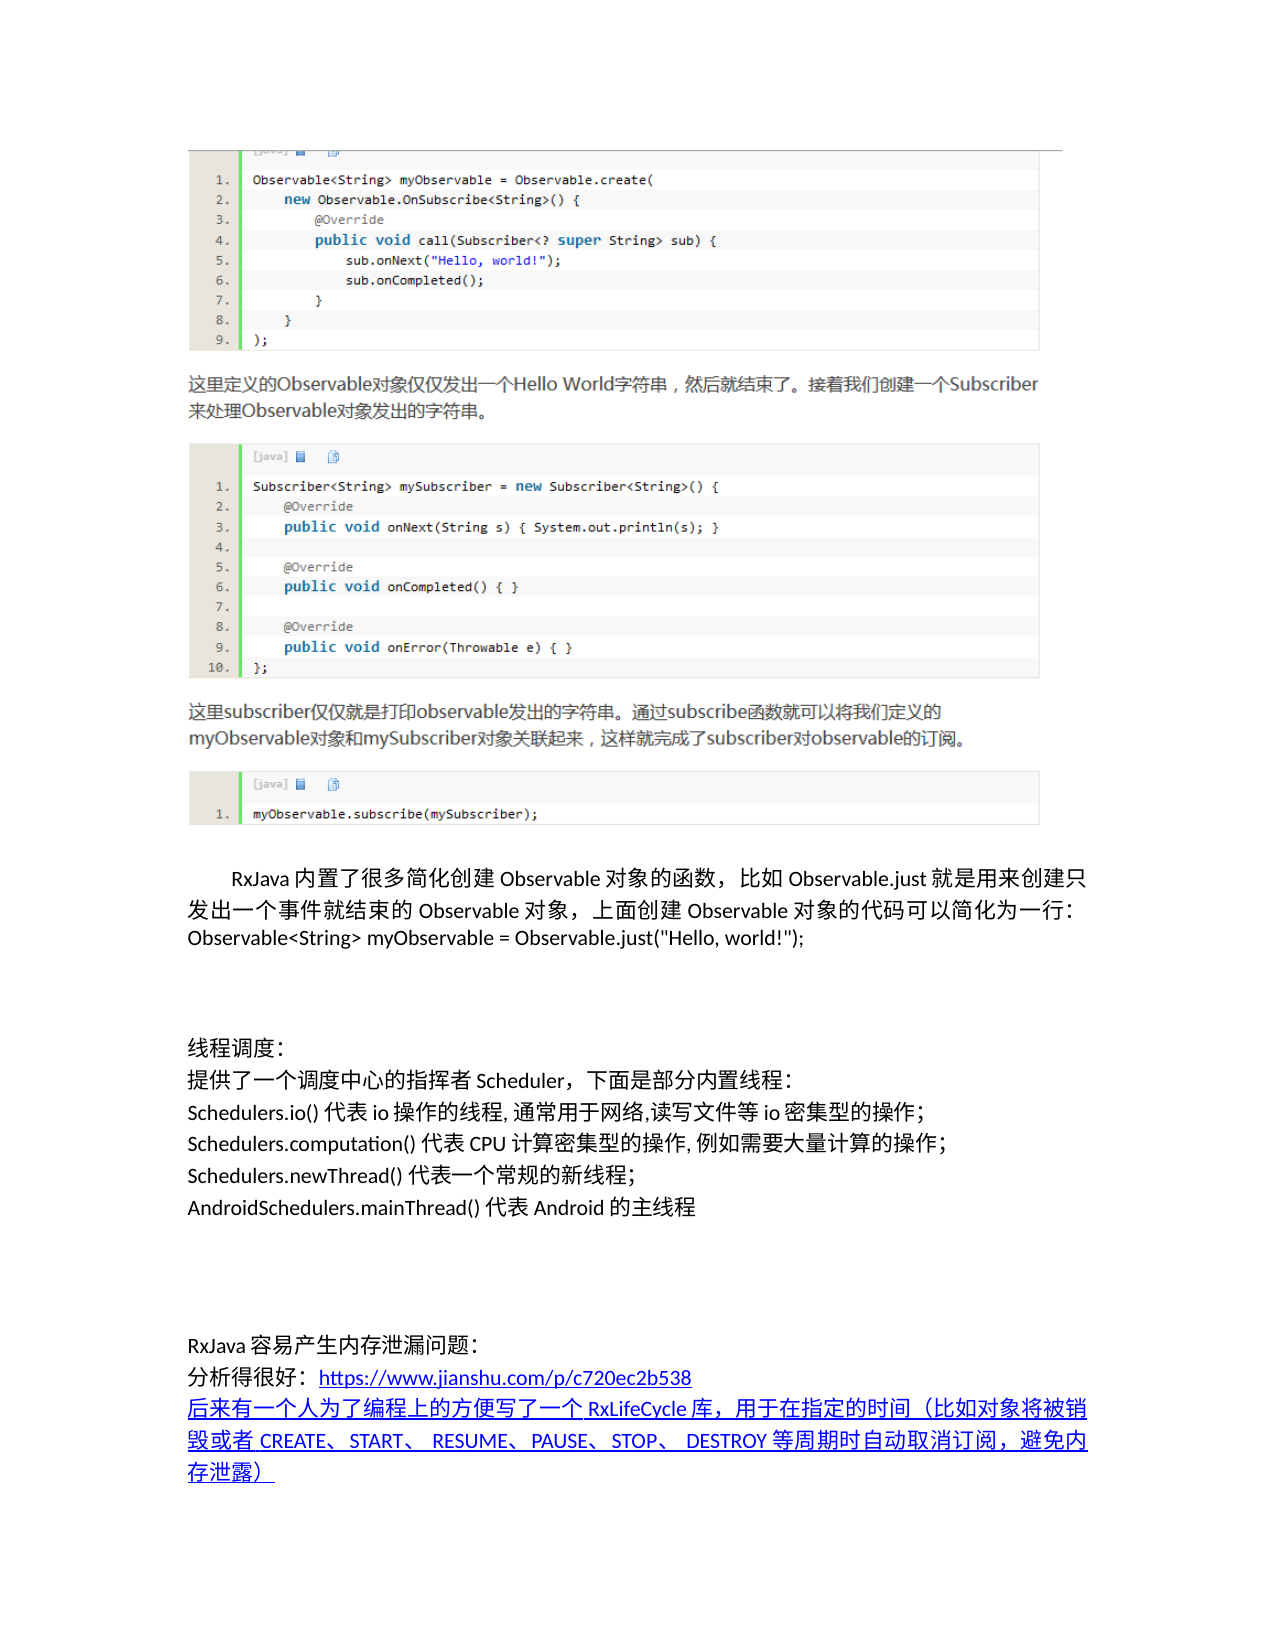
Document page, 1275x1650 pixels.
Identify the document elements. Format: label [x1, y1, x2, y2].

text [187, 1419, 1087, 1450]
picture [187, 150, 1063, 835]
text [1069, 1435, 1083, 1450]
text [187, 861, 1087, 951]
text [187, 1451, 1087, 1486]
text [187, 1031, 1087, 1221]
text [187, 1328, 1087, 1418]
